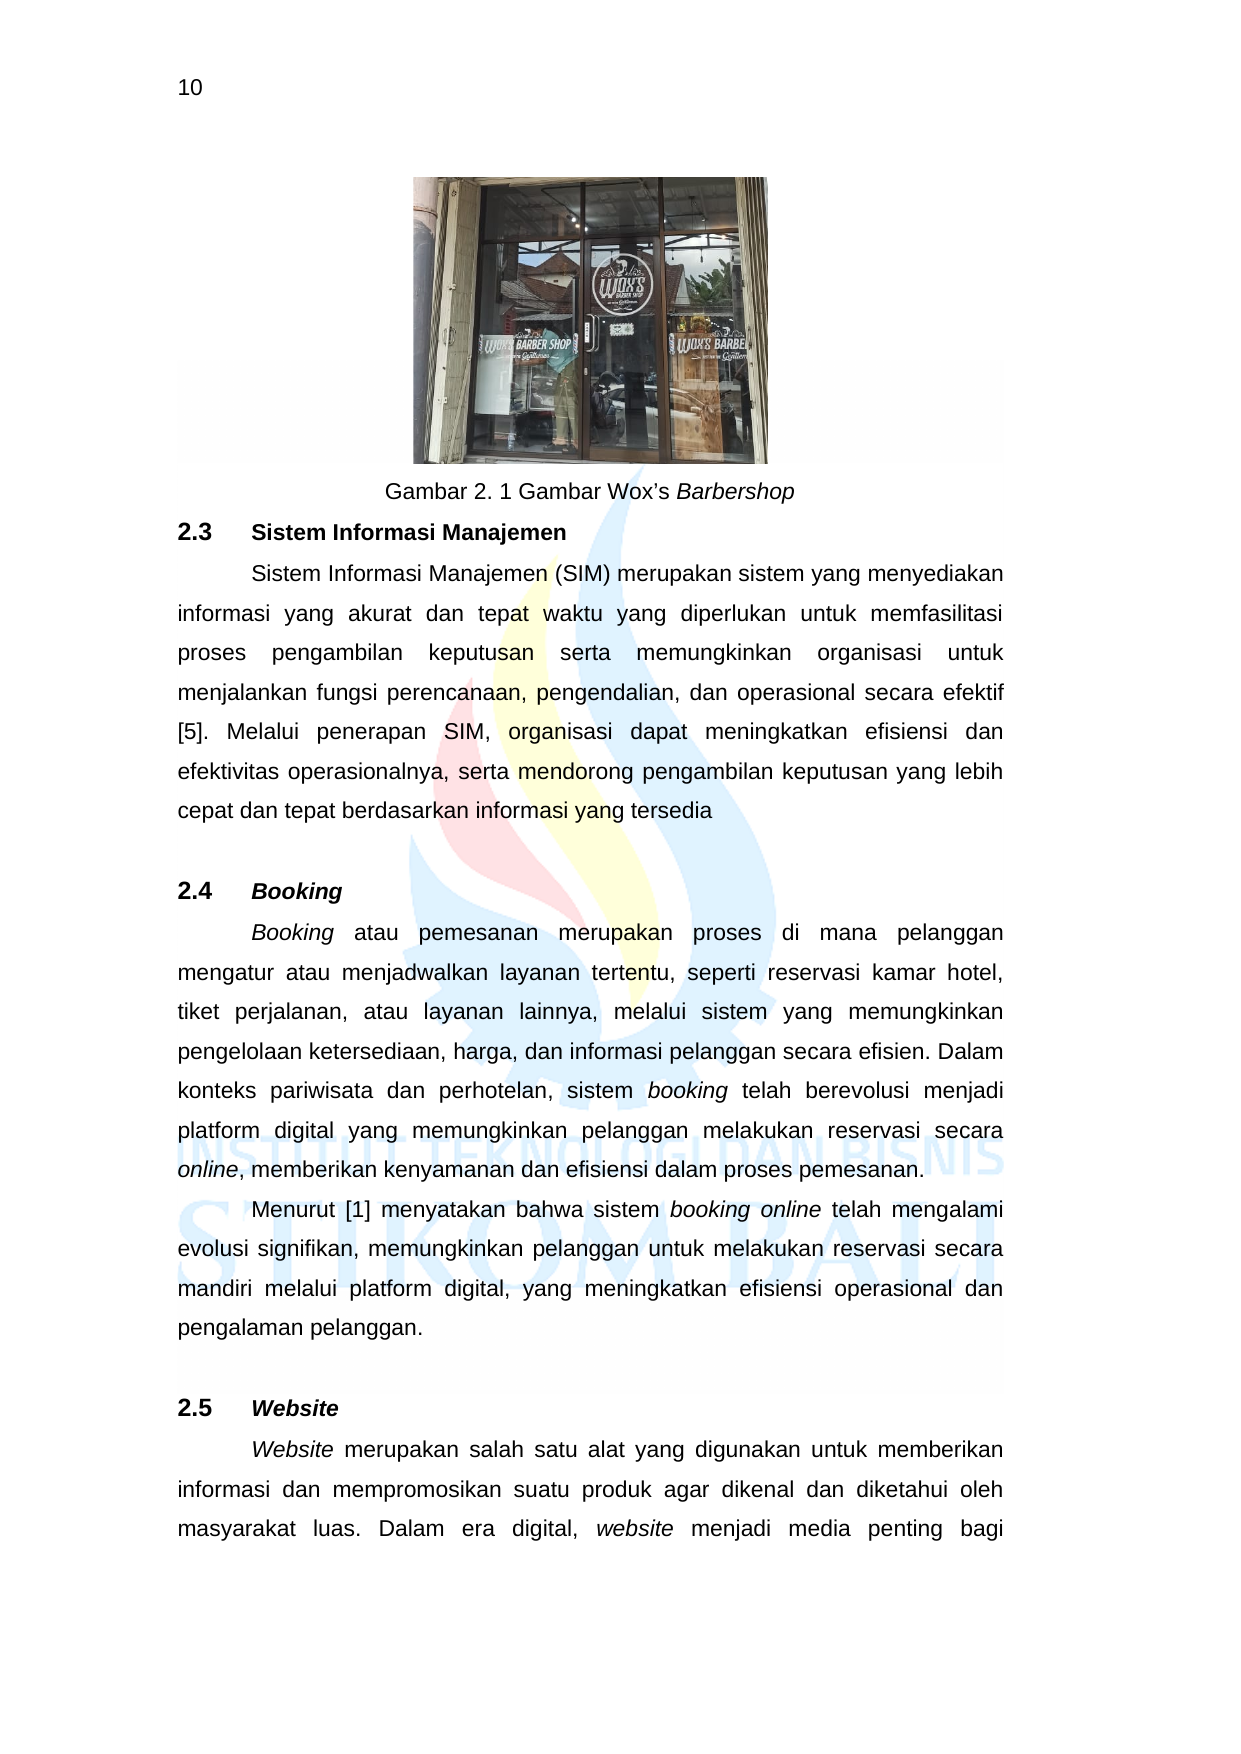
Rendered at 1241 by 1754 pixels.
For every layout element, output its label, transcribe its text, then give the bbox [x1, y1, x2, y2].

list Booking [177, 876, 1004, 905]
text Sistem Informasi Manajemen (SIM) merupakan sistem yang menyediakan informasi yang akurat dan tepat waktu yang diperlukan untuk memfasilitasi proses pengambilan keputusan serta memungkinkan organisasi untuk menjalankan fungsi perencanaan, pengendalian, dan operasional secara efektif . Melalui penerapan SIM, organisasi dapat meningkatkan efisiensi dan efektivitas operasionalnya, serta mendorong pengambilan keputusan yang lebih cepat dan tepat berdasarkan informasi yang tersedia [177, 560, 1004, 824]
text Gambar 2. 1 Gambar Wox’s Barbershop [177, 478, 1004, 504]
list Website [177, 1393, 1004, 1422]
text Booking atau pemesanan merupakan proses di mana pelanggan mengatur atau menjadwalkan layanan tertentu, seperti reservasi kamar hotel, tiket perjalanan, atau layanan lainnya, melalui sistem yang memungkinkan pengelolaan ketersediaan, harga, dan informasi pelanggan secara efisien. Dalam konteks pariwisata dan perhotelan, sistem booking telah berevolusi menjadi platform digital yang memungkinkan pelanggan melakukan reservasi secara online, memberikan kenyamanan dan efisiensi dalam proses pemesanan.​ [177, 919, 1004, 1183]
list Sistem Informasi Manajemen [177, 517, 1004, 546]
picture [413, 177, 768, 464]
text Menurut menyatakan bahwa sistem booking online telah mengalami evolusi signifikan, memungkinkan pelanggan untuk melakukan reservasi secara mandiri melalui platform digital, yang meningkatkan efisiensi operasional dan pengalaman pelanggan. [177, 1196, 1004, 1341]
